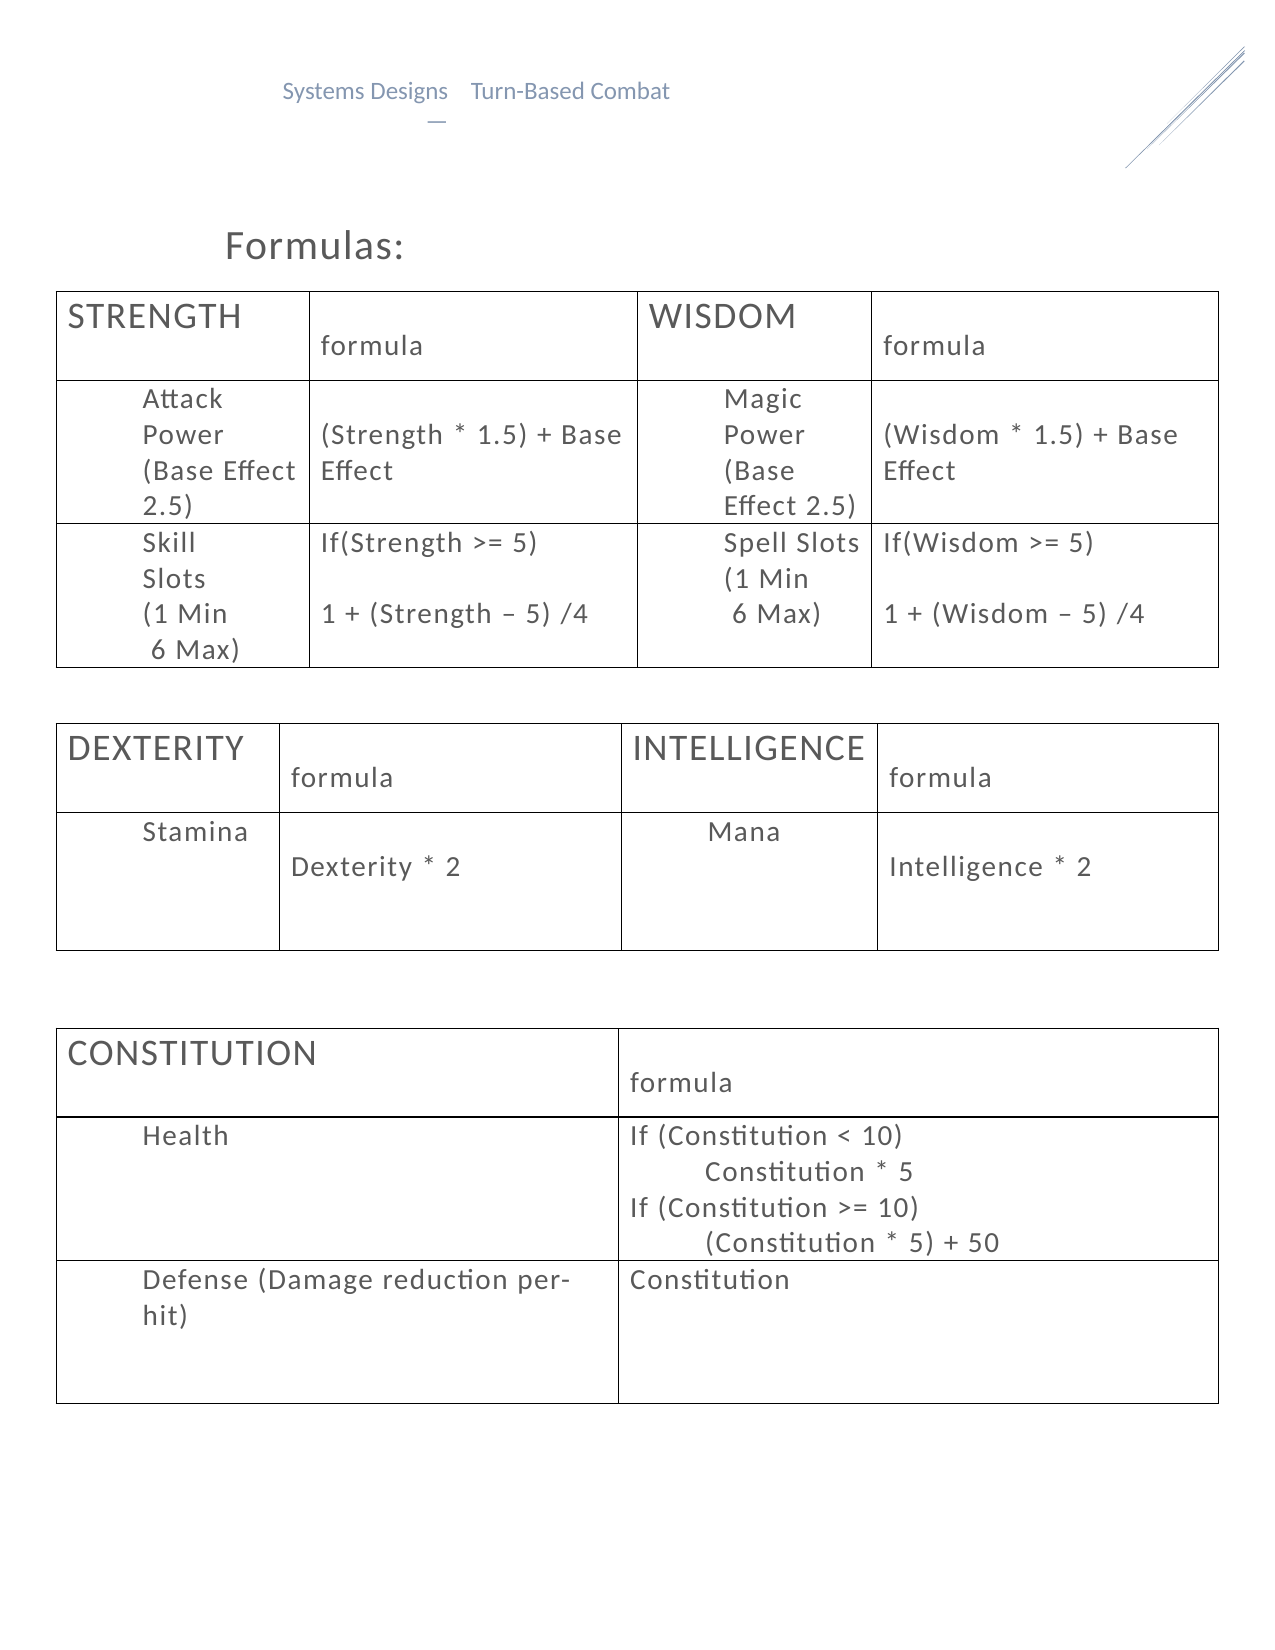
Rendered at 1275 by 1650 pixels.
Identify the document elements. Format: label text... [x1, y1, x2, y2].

table_header STRENGTH [57, 292, 309, 379]
table_cell Dexterity * 2 [280, 813, 621, 949]
table_header WISDOM [638, 292, 871, 379]
table_header formula [872, 292, 1218, 379]
text Formulas: [150, 219, 1125, 270]
table_header formula [878, 724, 1218, 812]
table_cell (Strength * 1.5) + Base Effect [310, 381, 637, 523]
table_cell If (Constitution < 10) Constitution * 5 If (Constitution >= 10) (Constitution * 5) + 50 [619, 1118, 1218, 1260]
table_header formula [619, 1029, 1218, 1116]
table_cell Spell Slots (1 Min 6 Max) [638, 524, 871, 667]
table_header formula [310, 292, 637, 379]
table_cell Stamina [57, 813, 279, 949]
table_header CONSTITUTION [57, 1029, 618, 1116]
table_cell (Wisdom * 1.5) + Base Effect [872, 381, 1218, 523]
table_cell Defense (Damage reduction per-hit) [57, 1261, 618, 1402]
table_cell Constitution [619, 1261, 1218, 1402]
table_header formula [280, 724, 621, 812]
table_cell Magic Power (Base Effect 2.5) [638, 381, 871, 523]
table_cell If(Wisdom >= 5) 1 + (Wisdom – 5) /4 [872, 524, 1218, 667]
table_cell If(Strength >= 5) 1 + (Strength – 5) /4 [310, 524, 637, 667]
table_cell Health [57, 1118, 618, 1260]
table_cell Intelligence * 2 [878, 813, 1218, 949]
table_header DEXTERITY [57, 724, 279, 812]
table_cell Mana [622, 813, 877, 949]
table_cell Attack Power (Base Effect 2.5) [57, 381, 309, 523]
table_cell Skill Slots (1 Min 6 Max) [57, 524, 309, 667]
table_header INTELLIGENCE [622, 724, 877, 812]
